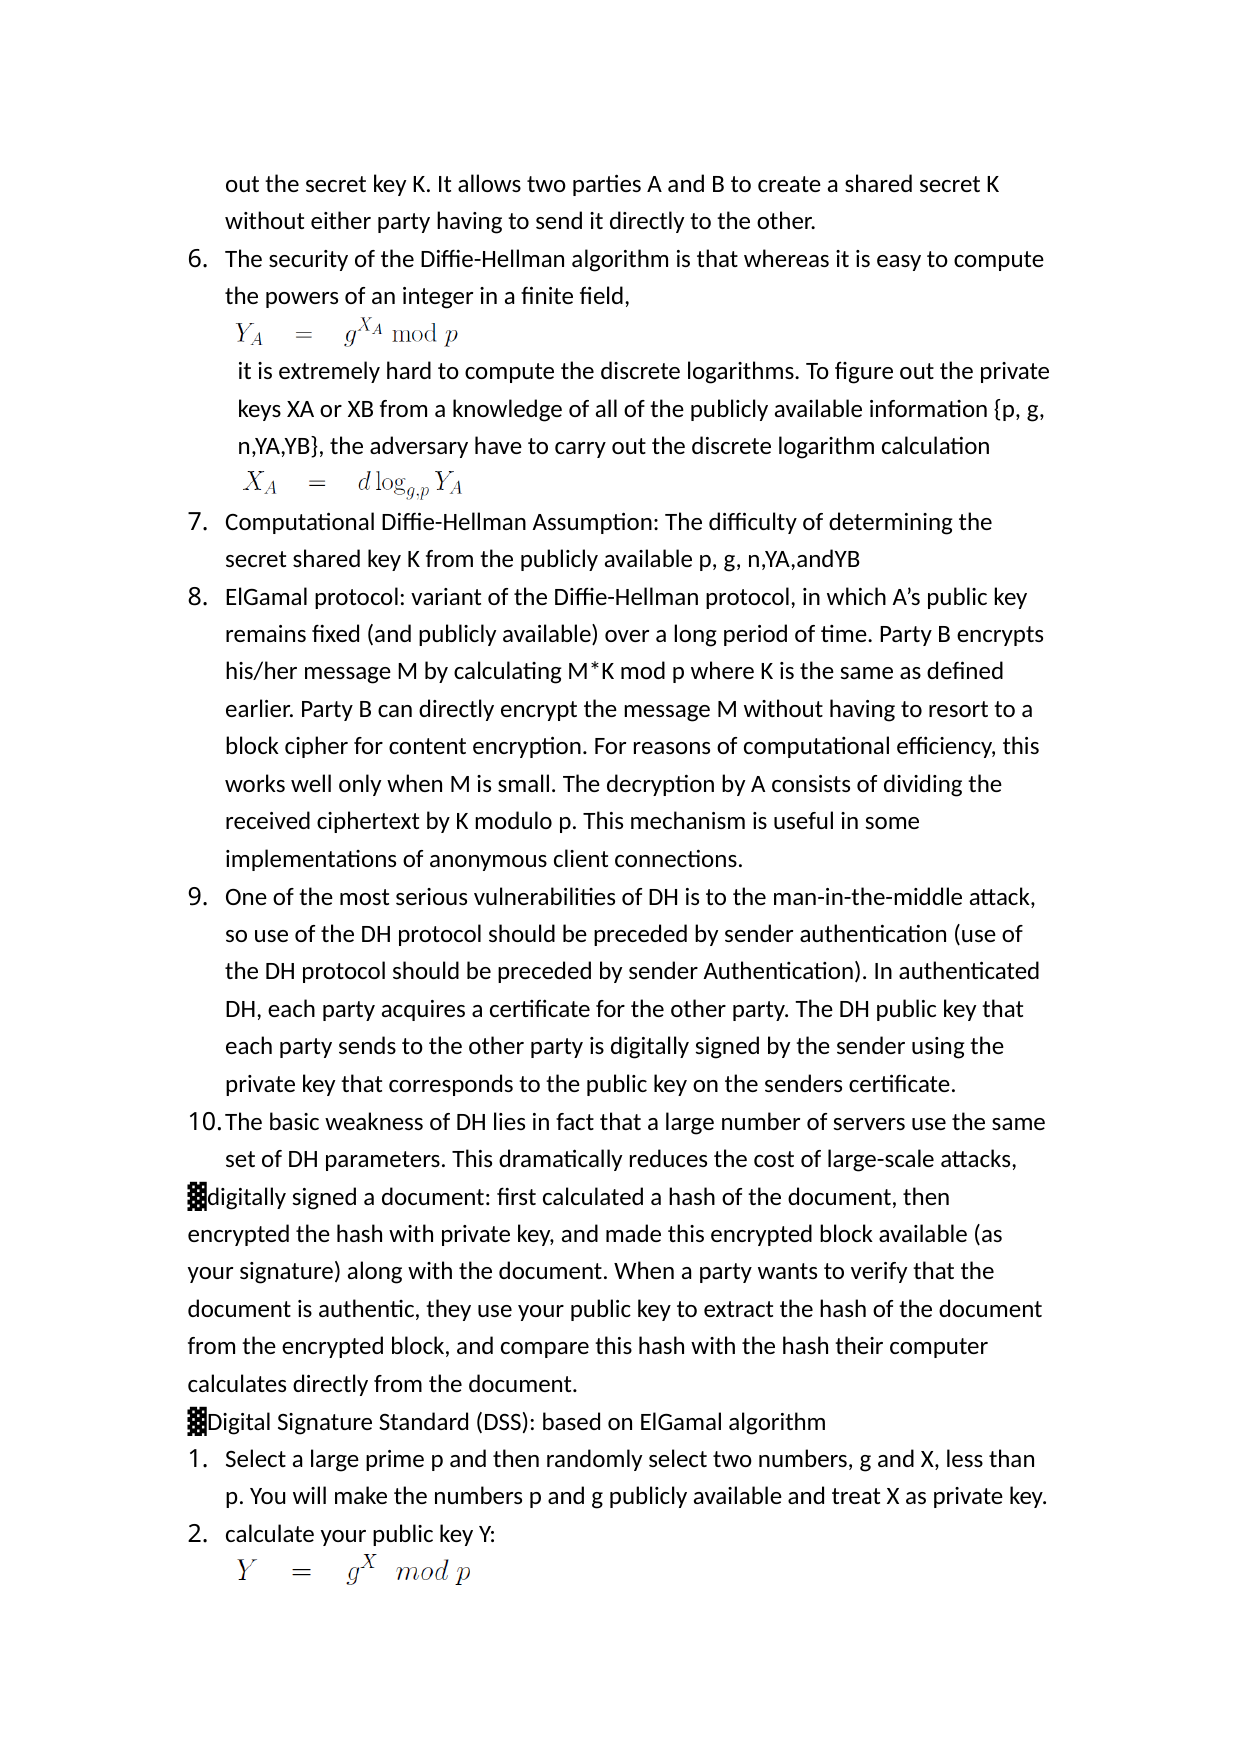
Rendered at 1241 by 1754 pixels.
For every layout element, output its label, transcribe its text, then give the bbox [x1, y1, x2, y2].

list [187, 164, 1053, 239]
list Computational Diffie-Hellman Assumption: The difficulty of determining the secret shared key K from the publicly available p, g, n,YA,andYB [187, 502, 1053, 577]
text ▓Digital Signature Standard (DSS): based on ElGamal algorithm [187, 1402, 1053, 1439]
list ElGamal protocol: variant of the Diffie-Hellman protocol, in which A’s public key remains fixed (and publicly available) over a long period of time. Party B encrypts his/her message M by calculating M*K mod p where K is the same as defined earlier. Party B can directly encrypt the message M without having to resort to a block cipher for content encryption. For reasons of computational efficiency, this works well only when M is small. The decryption by A consists of dividing the received ciphertext by K modulo p. This mechanism is useful in some implementations of anonymous client connections. [187, 577, 1053, 877]
list calculate your public key Y: [187, 1514, 1053, 1552]
picture [225, 314, 465, 352]
list it is extremely hard to compute the discrete logarithms. To figure out the private keys XA or XB from a knowledge of all of the publicly available information {p, g, n,YA,YB}, the adversary have to carry out the discrete logarithm calculation [237, 352, 1053, 464]
list Select a large prime p and then randomly select two numbers, g and X, less than p. You will make the numbers p and g publicly available and treat X as private key. [187, 1439, 1053, 1514]
list One of the most serious vulnerabilities of DH is to the man-in-the-middle attack, so use of the DH protocol should be preceded by sender authentication (use of the DH protocol should be preceded by sender Authentication). In authenticated DH, each party acquires a certificate for the other party. The DH public key that each party sends to the other party is digitally signed by the sender using the private key that corresponds to the public key on the senders certificate. [187, 877, 1053, 1102]
picture [225, 1553, 489, 1588]
list The security of the Diffie-Hellman algorithm is that whereas it is easy to compute the powers of an integer in a finite field, [187, 239, 1053, 314]
list The basic weakness of DH lies in fact that a large number of servers use the same set of DH parameters. This dramatically reduces the cost of large-scale attacks, [187, 1102, 1053, 1177]
picture [237, 465, 469, 501]
text ▓digitally signed a document: first calculated a hash of the document, then encrypted the hash with private key, and made this encrypted block available (as your signature) along with the document. When a party wants to verify that the document is authentic, they use your public key to extract the hash of the document from the encrypted block, and compare this hash with the hash their computer calculates directly from the document. [187, 1177, 1053, 1402]
